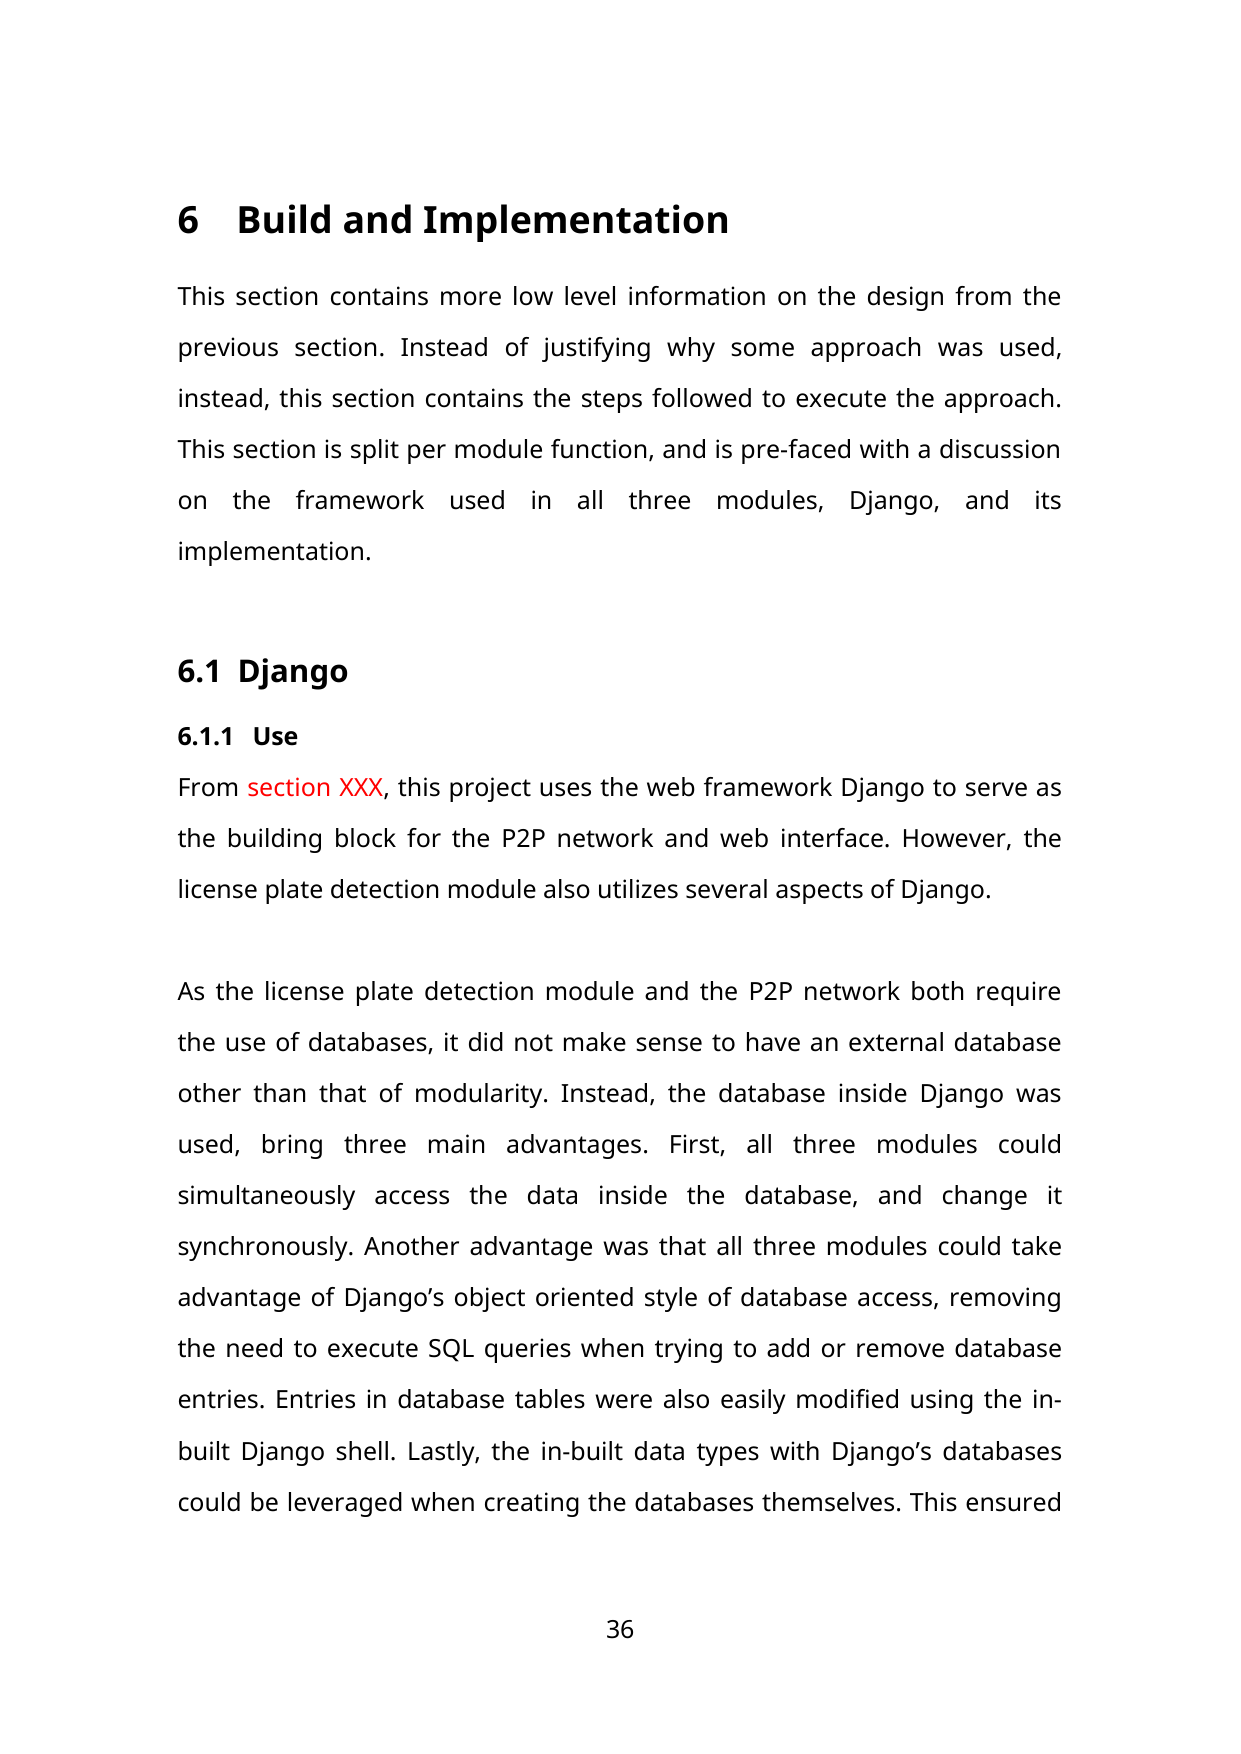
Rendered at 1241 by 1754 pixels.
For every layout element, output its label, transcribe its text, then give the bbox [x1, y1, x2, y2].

subtitle Build and Implementation [177, 194, 1063, 245]
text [177, 974, 1063, 1518]
subtitle Django [177, 648, 1063, 691]
subtitle Use [177, 719, 1063, 753]
text From section XXX, this project uses the web framework Django to serve as the building block for the P2P network and web interface. However, the license plate detection module also utilizes several aspects of Django. [177, 770, 1063, 906]
text This section contains more low level information on the design from the previous section. Instead of justifying why some approach was used, instead, this section contains the steps followed to execute the approach. This section is split per module function, and is pre-faced with a discussion on the framework used in all three modules, Django, and its implementation. [177, 279, 1063, 568]
